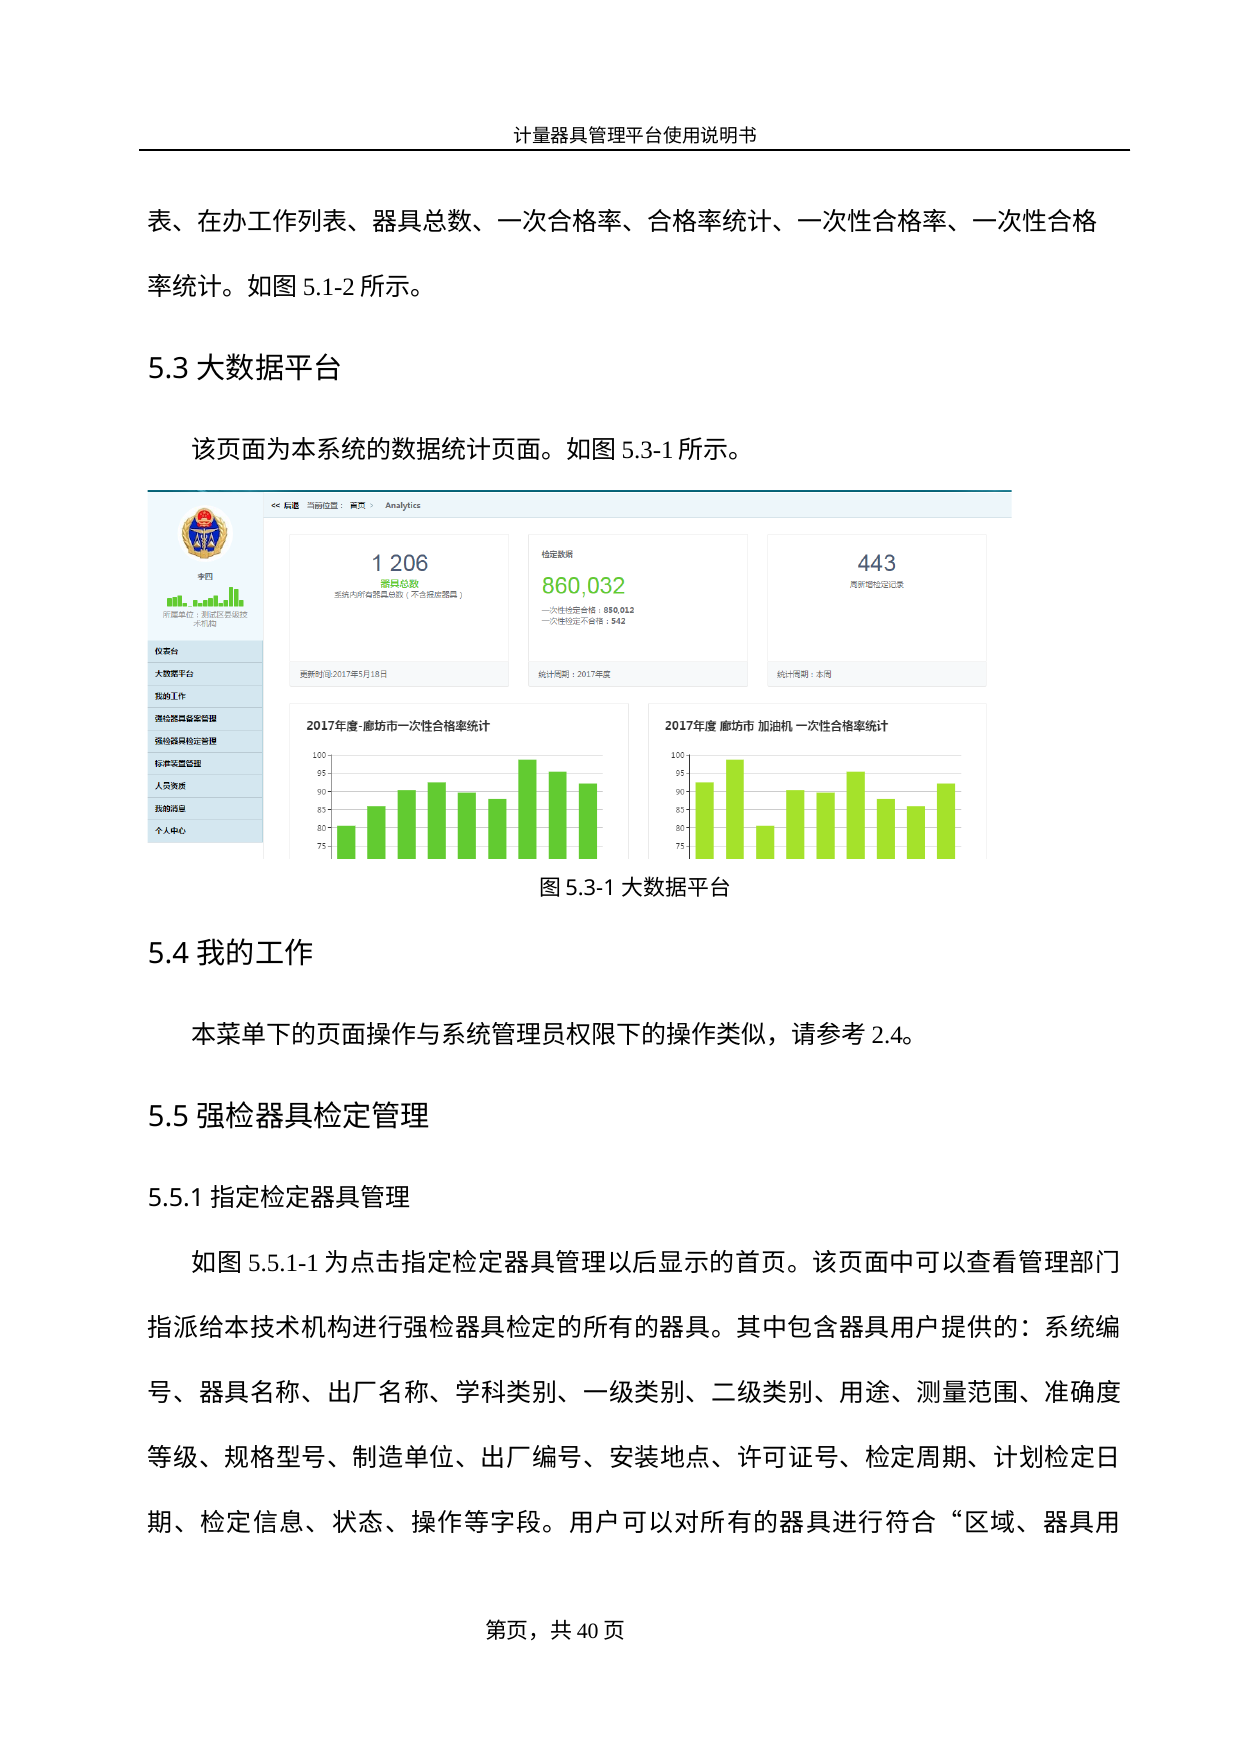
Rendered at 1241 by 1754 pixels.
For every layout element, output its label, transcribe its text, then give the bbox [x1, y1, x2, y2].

list 该页面为本系统的数据统计页面。如图5.3-1所示。 [148, 415, 1122, 480]
text 5.5.1 指定检定器具管理 [148, 1163, 1122, 1228]
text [148, 1228, 1122, 1553]
list 图5.3-1 大数据平台 [148, 870, 1122, 902]
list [148, 187, 1122, 317]
list 5.4 我的工作 [148, 919, 1122, 984]
list 本菜单下的页面操作与系统管理员权限下的操作类似，请参考2.4。 [148, 1000, 1122, 1065]
picture [147, 490, 1012, 859]
list 5.5 强检器具检定管理 [148, 1081, 1122, 1146]
list 5.3 大数据平台 [148, 333, 1122, 398]
